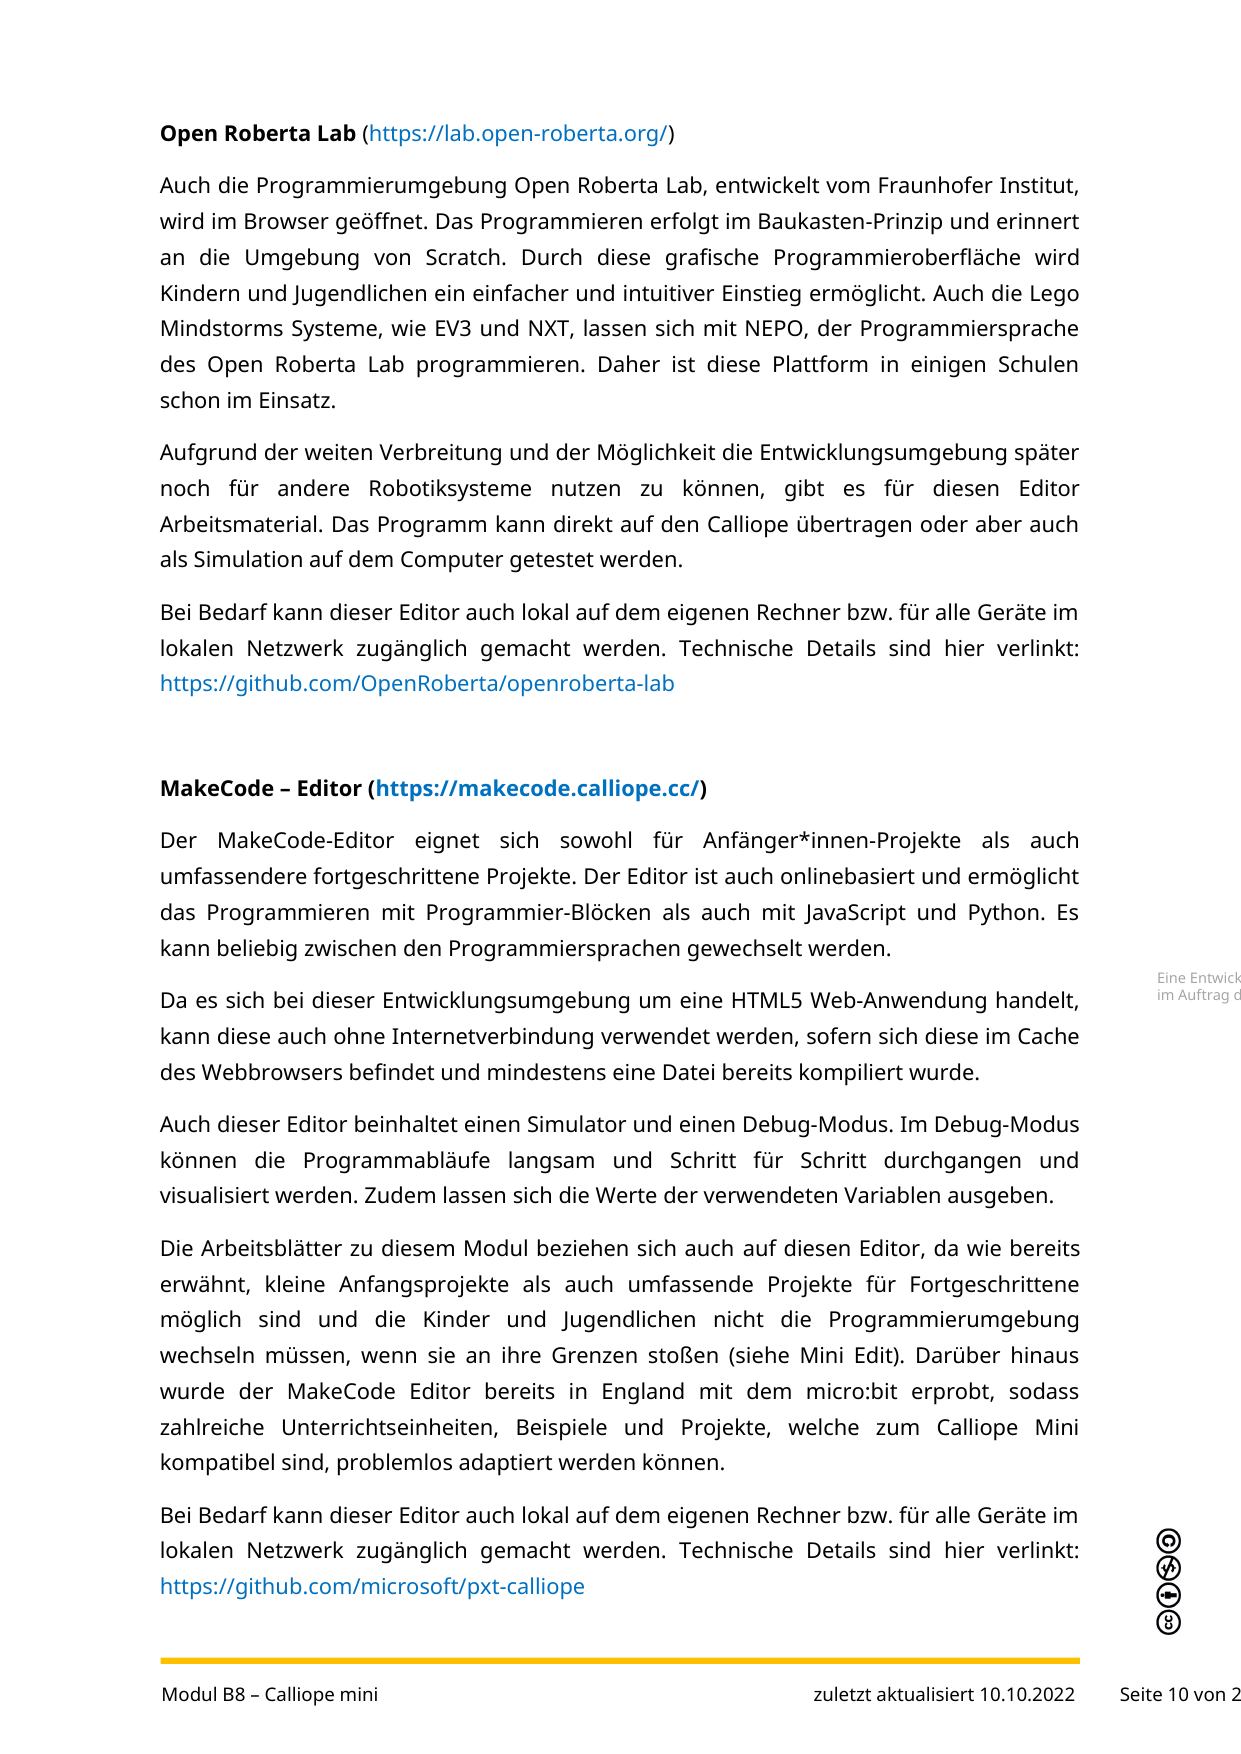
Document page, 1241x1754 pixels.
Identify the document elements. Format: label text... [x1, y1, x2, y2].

text Der MakeCode-Editor eignet sich sowohl für Anfänger*innen-Projekte als auch umfassendere fortgeschrittene Projekte. Der Editor ist auch onlinebasiert und ermöglicht das Programmieren mit Programmier-Blöcken als auch mit JavaScript und Python. Es kann beliebig zwischen den Programmiersprachen gewechselt werden. [159, 826, 1081, 962]
text Aufgrund der weiten Verbreitung und der Möglichkeit die Entwicklungsumgebung später noch für andere Robotiksysteme nutzen zu können, gibt es für diesen Editor Arbeitsmaterial. Das Programm kann direkt auf den Calliope übertragen oder aber auch als Simulation auf dem Computer getestet werden. [159, 437, 1081, 574]
text MakeCode – Editor (https://makecode.calliope.cc/) [159, 773, 1081, 803]
text Bei Bedarf kann dieser Editor auch lokal auf dem eigenen Rechner bzw. für alle Geräte im lokalen Netzwerk zugänglich gemacht werden. Technische Details sind hier verlinkt: https://github.com/OpenRoberta/openroberta-lab [159, 597, 1081, 698]
text Auch dieser Editor beinhaltet einen Simulator und einen Debug-Modus. Im Debug-Modus können die Programmabläufe langsam und Schritt für Schritt durchgangen und visualisiert werden. Zudem lassen sich die Werte der verwendeten Variablen ausgeben. [159, 1109, 1081, 1210]
text Da es sich bei dieser Entwicklungsumgebung um eine HTML5 Web-Anwendung handelt, kann diese auch ohne Internetverbindung verwendet werden, sofern sich diese im Cache des Webbrowsers befindet und mindestens eine Datei bereits kompiliert wurde. [159, 985, 1081, 1086]
text Bei Bedarf kann dieser Editor auch lokal auf dem eigenen Rechner bzw. für alle Geräte im lokalen Netzwerk zugänglich gemacht werden. Technische Details sind hier verlinkt: https://github.com/microsoft/pxt-calliope [159, 1499, 1081, 1601]
text Open Roberta Lab (https://lab.open-roberta.org/) [159, 118, 1081, 148]
picture [1157, 1529, 1181, 1635]
text Auch die Programmierumgebung Open Roberta Lab, entwickelt vom Fraunhofer Institut, wird im Browser geöffnet. Das Programmieren erfolgt im Baukasten-Prinzip und erinnert an die Umgebung von Scratch. Durch diese grafische Programmieroberfläche wird Kindern und Jugendlichen ein einfacher und intuitiver Einstieg ermöglicht. Auch die Lego Mindstorms Systeme, wie EV3 und NXT, lassen sich mit NEPO, der Programmiersprache des Open Roberta Lab programmieren. Daher ist diese Plattform in einigen Schulen schon im Einsatz. [159, 171, 1081, 415]
text Die Arbeitsblätter zu diesem Modul beziehen sich auch auf diesen Editor, da wie bereits erwähnt, kleine Anfangsprojekte als auch umfassende Projekte für Fortgeschrittene möglich sind und die Kinder und Jugendlichen nicht die Programmierumgebung wechseln müssen, wenn sie an ihre Grenzen stoßen (siehe Mini Edit). Darüber hinaus wurde der MakeCode Editor bereits in England mit dem micro:bit erprobt, sodass zahlreiche Unterrichtseinheiten, Beispiele und Projekte, welche zum Calliope Mini kompatibel sind, problemlos adaptiert werden können. [159, 1233, 1081, 1477]
